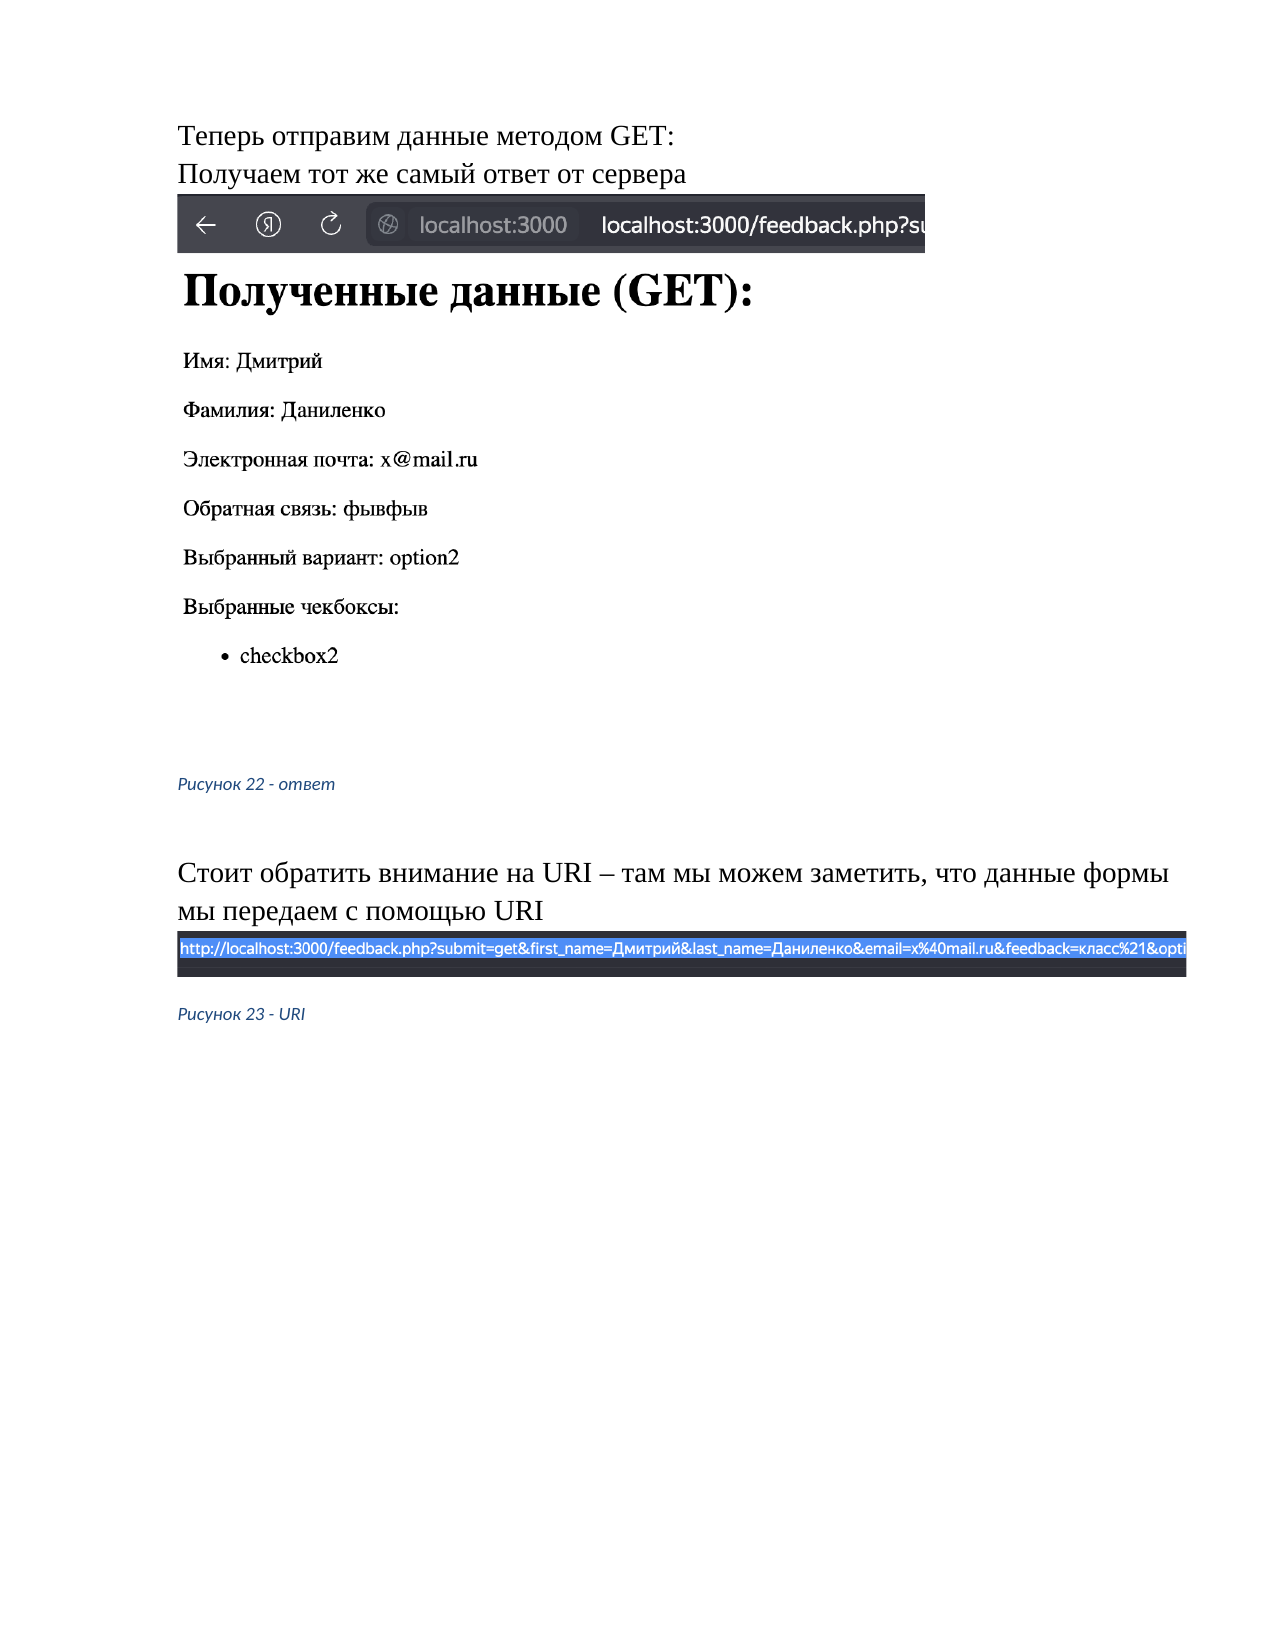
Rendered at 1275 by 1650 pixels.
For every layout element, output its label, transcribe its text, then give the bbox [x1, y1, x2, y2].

picture [177, 931, 1187, 977]
text Стоит обратить внимание на URI – там мы можем заметить, что данные формы мы передаем с помощью URI [177, 816, 1186, 931]
text Рисунок 22 - ответ [177, 772, 1186, 795]
text Рисунок 23 - URI [177, 1002, 1186, 1025]
picture [177, 194, 925, 748]
